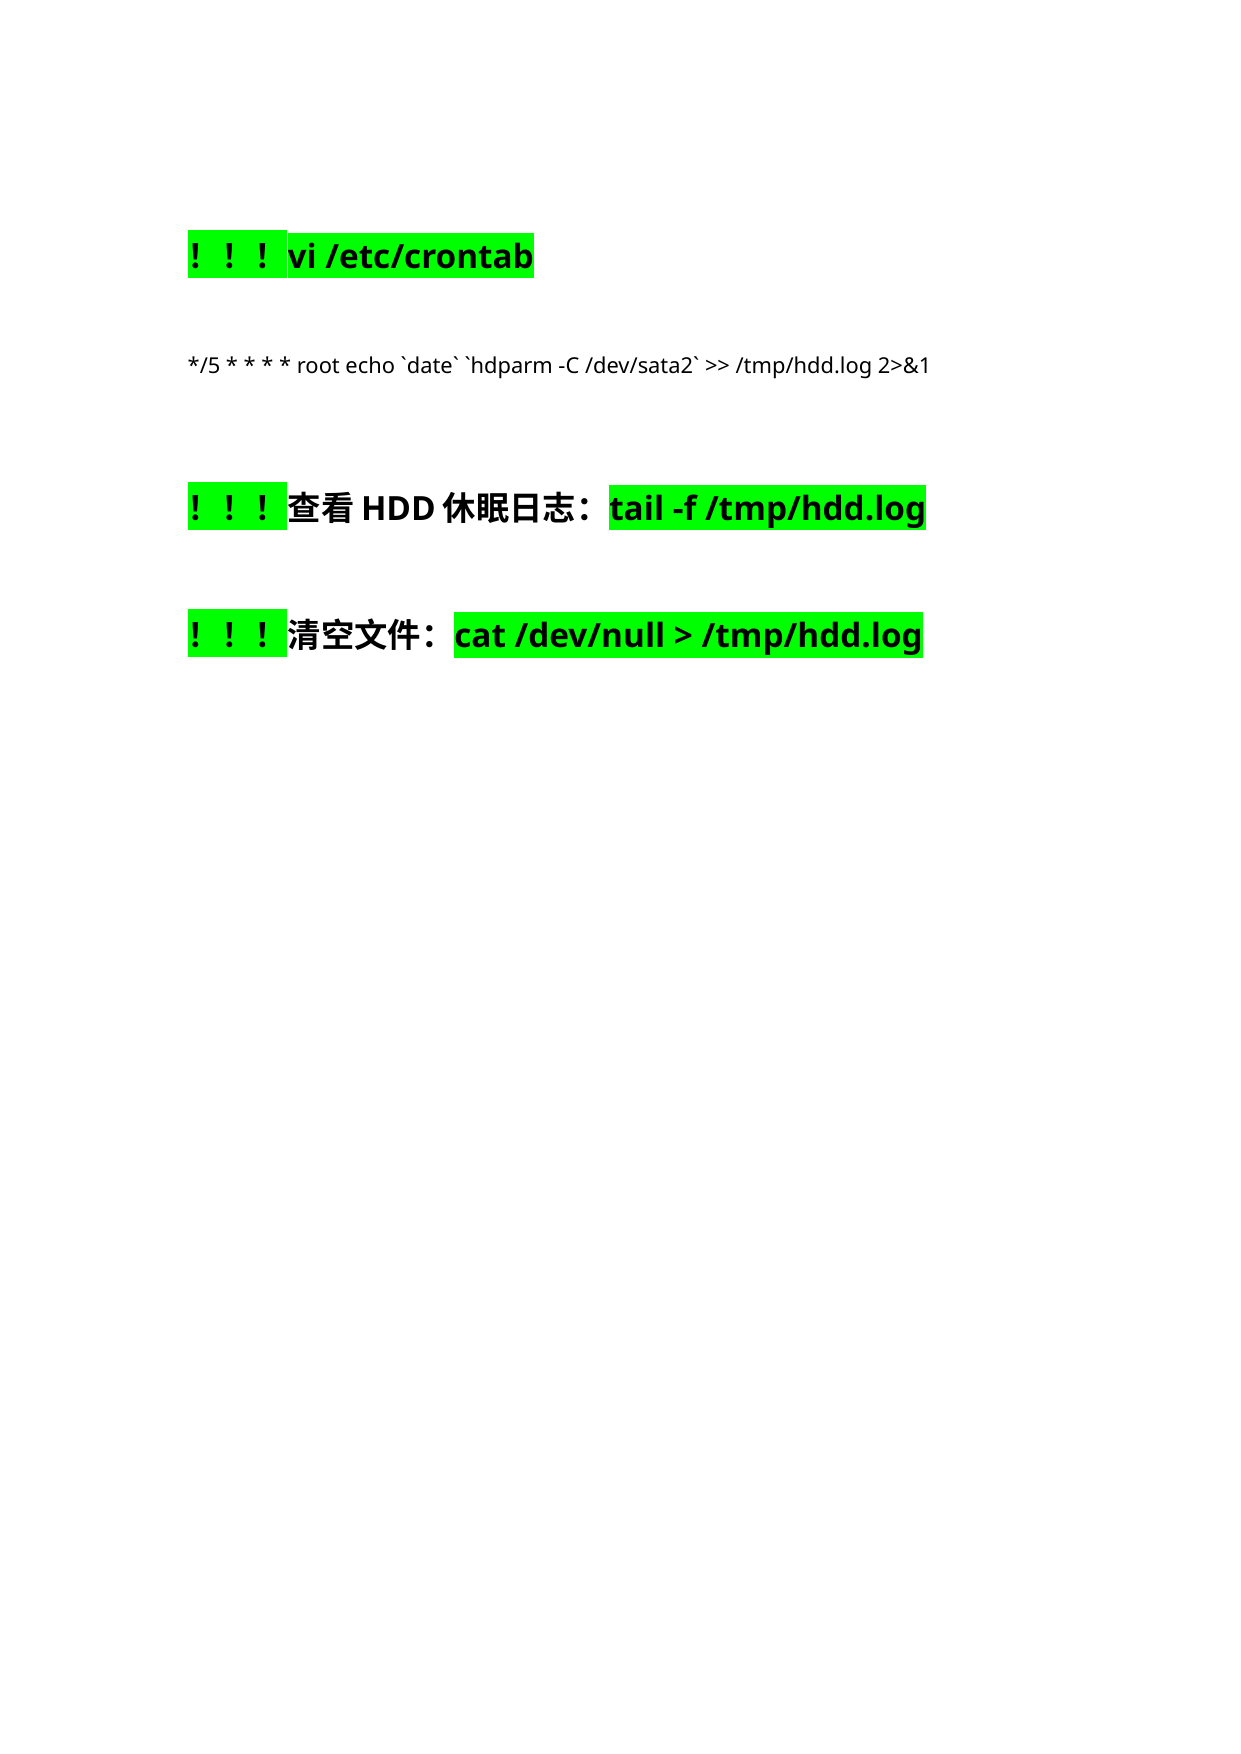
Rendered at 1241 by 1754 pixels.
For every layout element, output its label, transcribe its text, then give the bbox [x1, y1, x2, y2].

subtitle ！！！清空文件：cat /dev/null > /tmp/hdd.log [187, 601, 1053, 666]
subtitle ！！！vi /etc/crontab [187, 222, 1053, 287]
text */5 * * * * root echo `date` `hdparm -C /dev/sata2` >> /tmp/hdd.log 2>&1 [187, 349, 1053, 381]
subtitle ！！！查看HDD休眠日志：tail -f /tmp/hdd.log [187, 473, 1053, 538]
